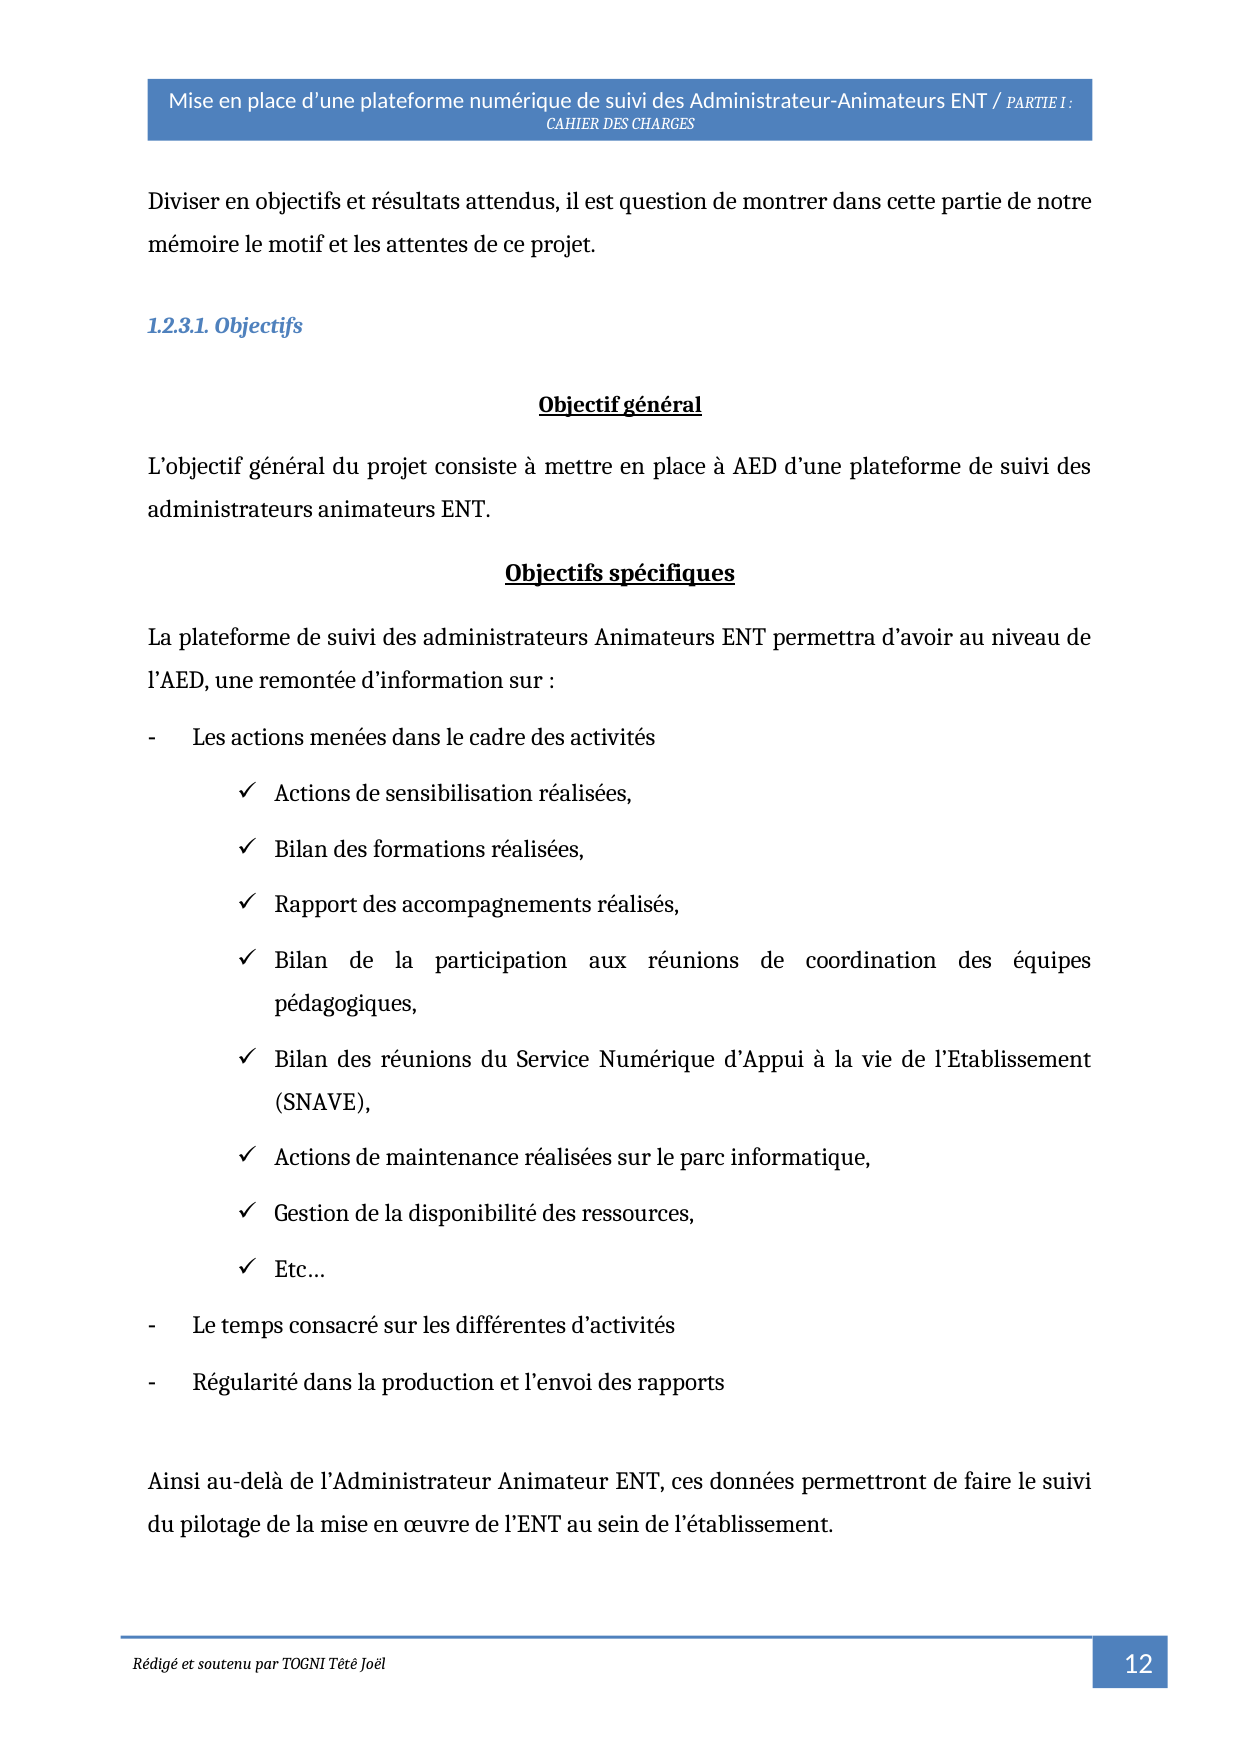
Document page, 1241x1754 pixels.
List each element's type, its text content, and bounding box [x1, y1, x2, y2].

text L’objectif général du projet consiste à mettre en place à AED d’une plateforme de suivi des administrateurs animateurs ENT. [148, 452, 1092, 524]
list Bilan des formations réalisées, [237, 834, 1092, 863]
list Actions de sensibilisation réalisées, [237, 779, 1092, 808]
list Rapport des accompagnements réalisés, [237, 890, 1092, 919]
list Gestion de la disponibilité des ressources, [237, 1199, 1092, 1228]
text Ainsi au-delà de l’Administrateur Animateur ENT, ces données permettront de faire le suivi du pilotage de la mise en œuvre de l’ENT au sein de l’établissement. [148, 1467, 1092, 1539]
list Régularité dans la production et l’envoi des rapports [148, 1367, 1092, 1397]
list Etc… [237, 1254, 1092, 1283]
list Bilan des réunions du Service Numérique d’Appui à la vie de l’Etablissement (SNAVE), [237, 1044, 1092, 1116]
list Actions de maintenance réalisées sur le parc informatique, [237, 1143, 1092, 1172]
list Le temps consacré sur les différentes d’activités [148, 1310, 1092, 1340]
list Les actions menées dans le cadre des activités [148, 722, 1092, 752]
text La plateforme de suivi des administrateurs Animateurs ENT permettra d’avoir au niveau de l’AED, une remontée d’information sur : [148, 623, 1092, 695]
subtitle 1.2.3.1. Objectifs [148, 273, 1092, 339]
text Objectif général [148, 392, 1092, 418]
list Bilan de la participation aux réunions de coordination des équipes pédagogiques, [237, 946, 1092, 1018]
text Objectifs spécifiques [148, 559, 1092, 588]
subtitle Diviser en objectifs et résultats attendus, il est question de montrer dans cette partie de notre mémoire le motif et les attentes de ce projet. [148, 187, 1092, 259]
